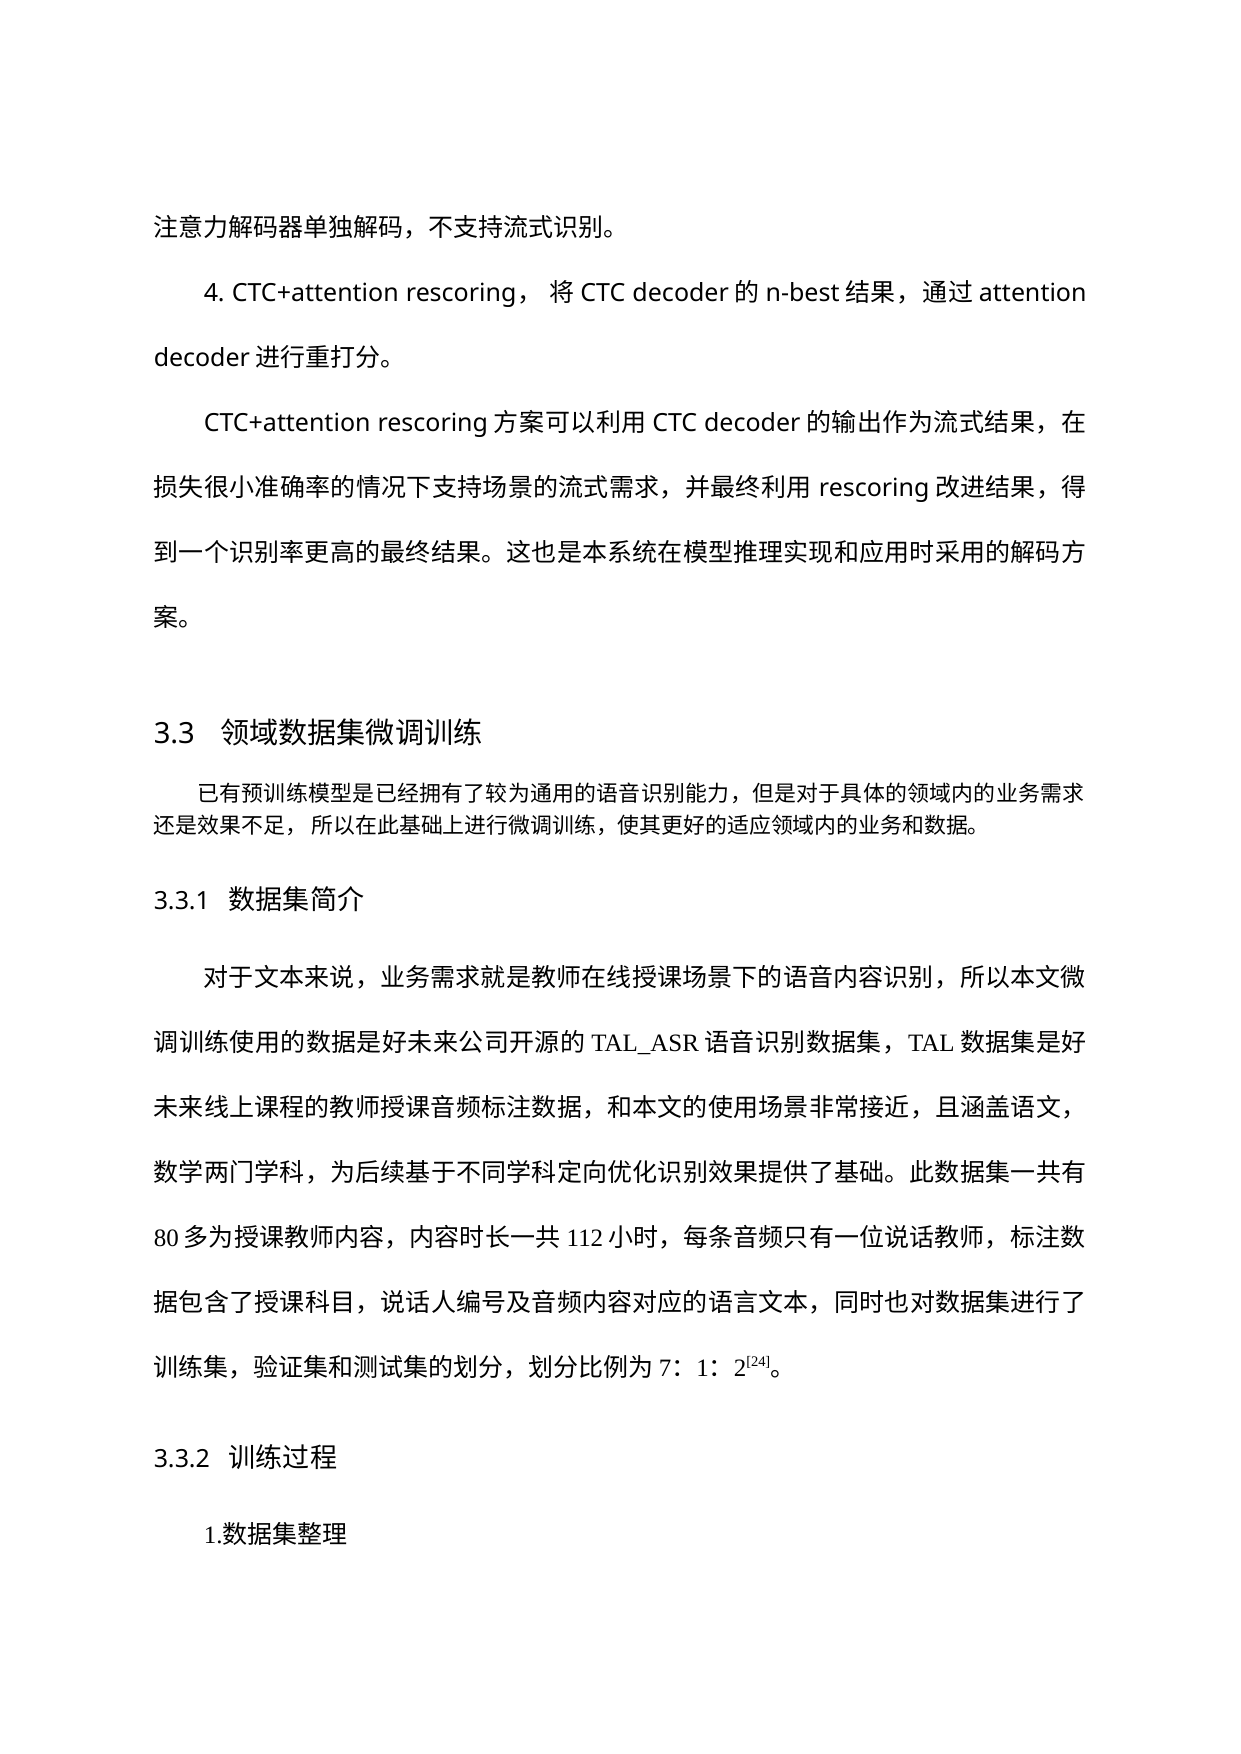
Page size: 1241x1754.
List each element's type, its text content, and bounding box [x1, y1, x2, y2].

subtitle 训练过程 [153, 1423, 1087, 1488]
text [153, 193, 1087, 258]
text 4. CTC+attention rescoring， 将CTC decoder的n-best结果，通过attention decoder进行重打分。 [153, 258, 1087, 388]
text 1.数据集整理 [153, 1500, 1087, 1565]
text 已有预训练模型是已经拥有了较为通用的语音识别能力，但是对于具体的领域内的业务需求还是效果不足， 所以在此基础上进行微调训练，使其更好的适应领域内的业务和数据。 [153, 775, 1087, 840]
subtitle 领域数据集微调训练 [153, 698, 1087, 763]
subtitle 数据集简介 [153, 865, 1087, 930]
text 对于文本来说，业务需求就是教师在线授课场景下的语音内容识别，所以本文微调训练使用的数据是好未来公司开源的TAL_ASR语音识别数据集，TAL数据集是好未来线上课程的教师授课音频标注数据，和本文的使用场景非常接近，且涵盖语文，数学两门学科，为后续基于不同学科定向优化识别效果提供了基础。此数据集一共有80多为授课教师内容，内容时长一共112小时，每条音频只有一位说话教师，标注数据包含了授课科目，说话人编号及音频内容对应的语言文本，同时也对数据集进行了训练集，验证集和测试集的划分，划分比例为7：1：2[24]。 [153, 943, 1087, 1398]
text CTC+attention rescoring方案可以利用CTC decoder的输出作为流式结果，在损失很小准确率的情况下支持场景的流式需求，并最终利用rescoring改进结果，得到一个识别率更高的最终结果。这也是本系统在模型推理实现和应用时采用的解码方案。 [153, 388, 1087, 648]
